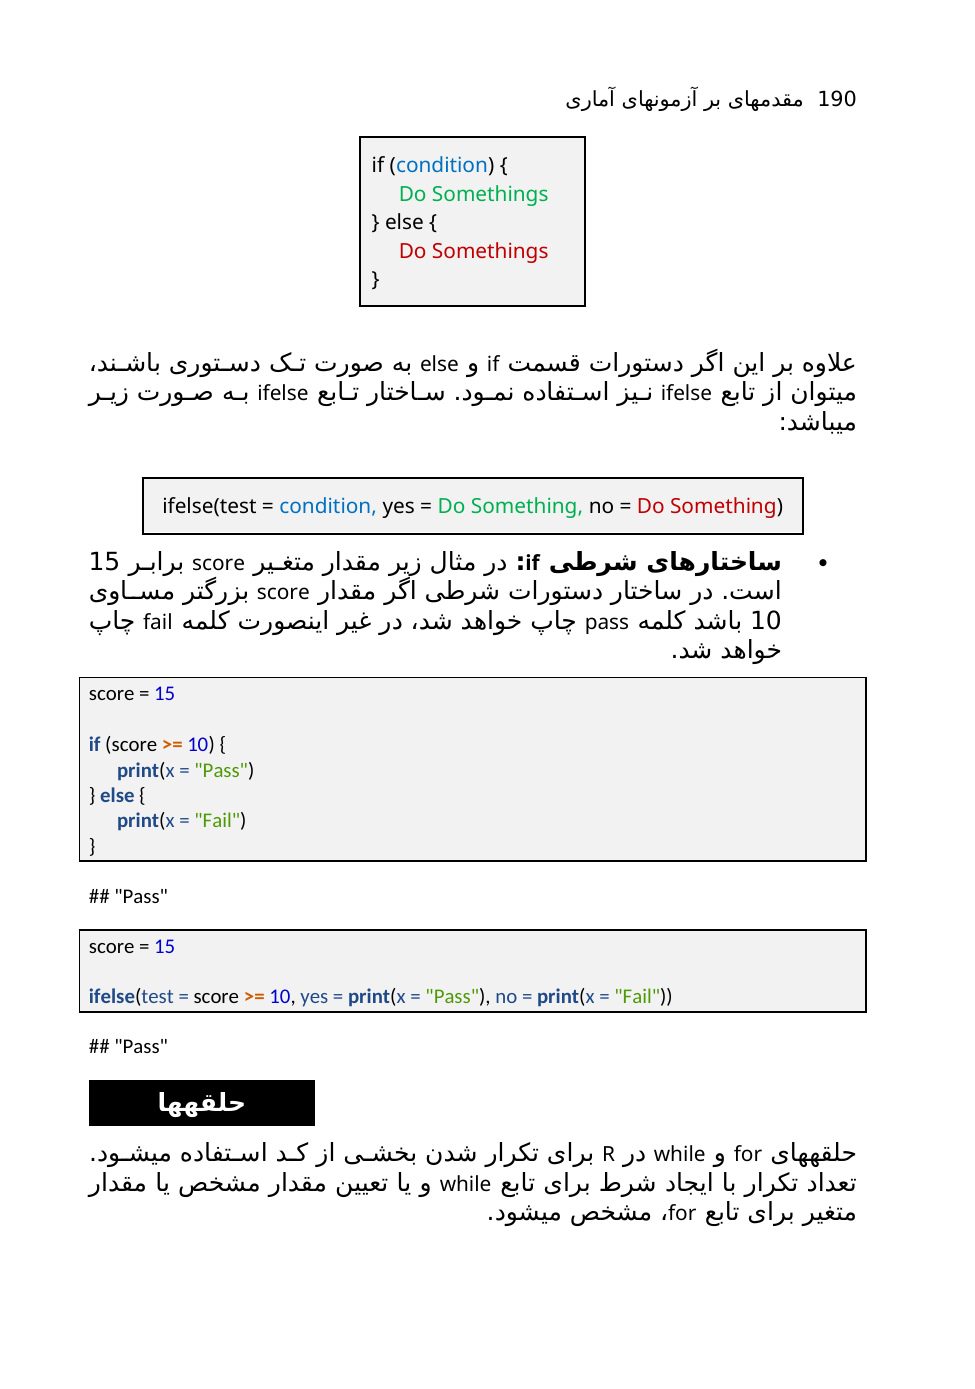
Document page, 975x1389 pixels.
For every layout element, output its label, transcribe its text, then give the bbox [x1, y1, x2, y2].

list ساختارهای شرطی if: در مثال زیر مقدار متغیر score برابر 15 است. در ساختار دستورات شرطی اگر مقدار score بزرگتر مساوی 10 باشد کلمه pass چاپ خواهد شد، در غیر اینصورت کلمه fail چاپ خواهد شد. [89, 547, 819, 664]
text ## "Pass" [89, 883, 857, 908]
text score = 15 ifelse(test = score >= 10, yes = print(x = "Pass"), no = print(x = "Fail")) [80, 931, 865, 1011]
text حلقه‏های for و while در R برای تکرار شدن بخشی از کد استفاده می‏شود. تعداد تکرار با ایجاد شرط برای تابع while و یا تعیین مقدار مشخص یا مقدار متغیر برای تابع for، مشخص می‏شود. [89, 1138, 857, 1226]
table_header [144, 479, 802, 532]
text ## "Pass" [89, 1033, 857, 1059]
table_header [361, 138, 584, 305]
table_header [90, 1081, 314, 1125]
text score = 15 if (score >= 10) { print(x = "Pass") } else { print(x = "Fail") } [80, 678, 865, 860]
text علاوه بر این اگر دستورات قسمت if و else به صورت تک دستوری باشند، می‏توان از تابع ifelse نیز استفاده نمود. ساختار تابع ifelse به صورت زیر می‏باشد: [89, 348, 857, 436]
